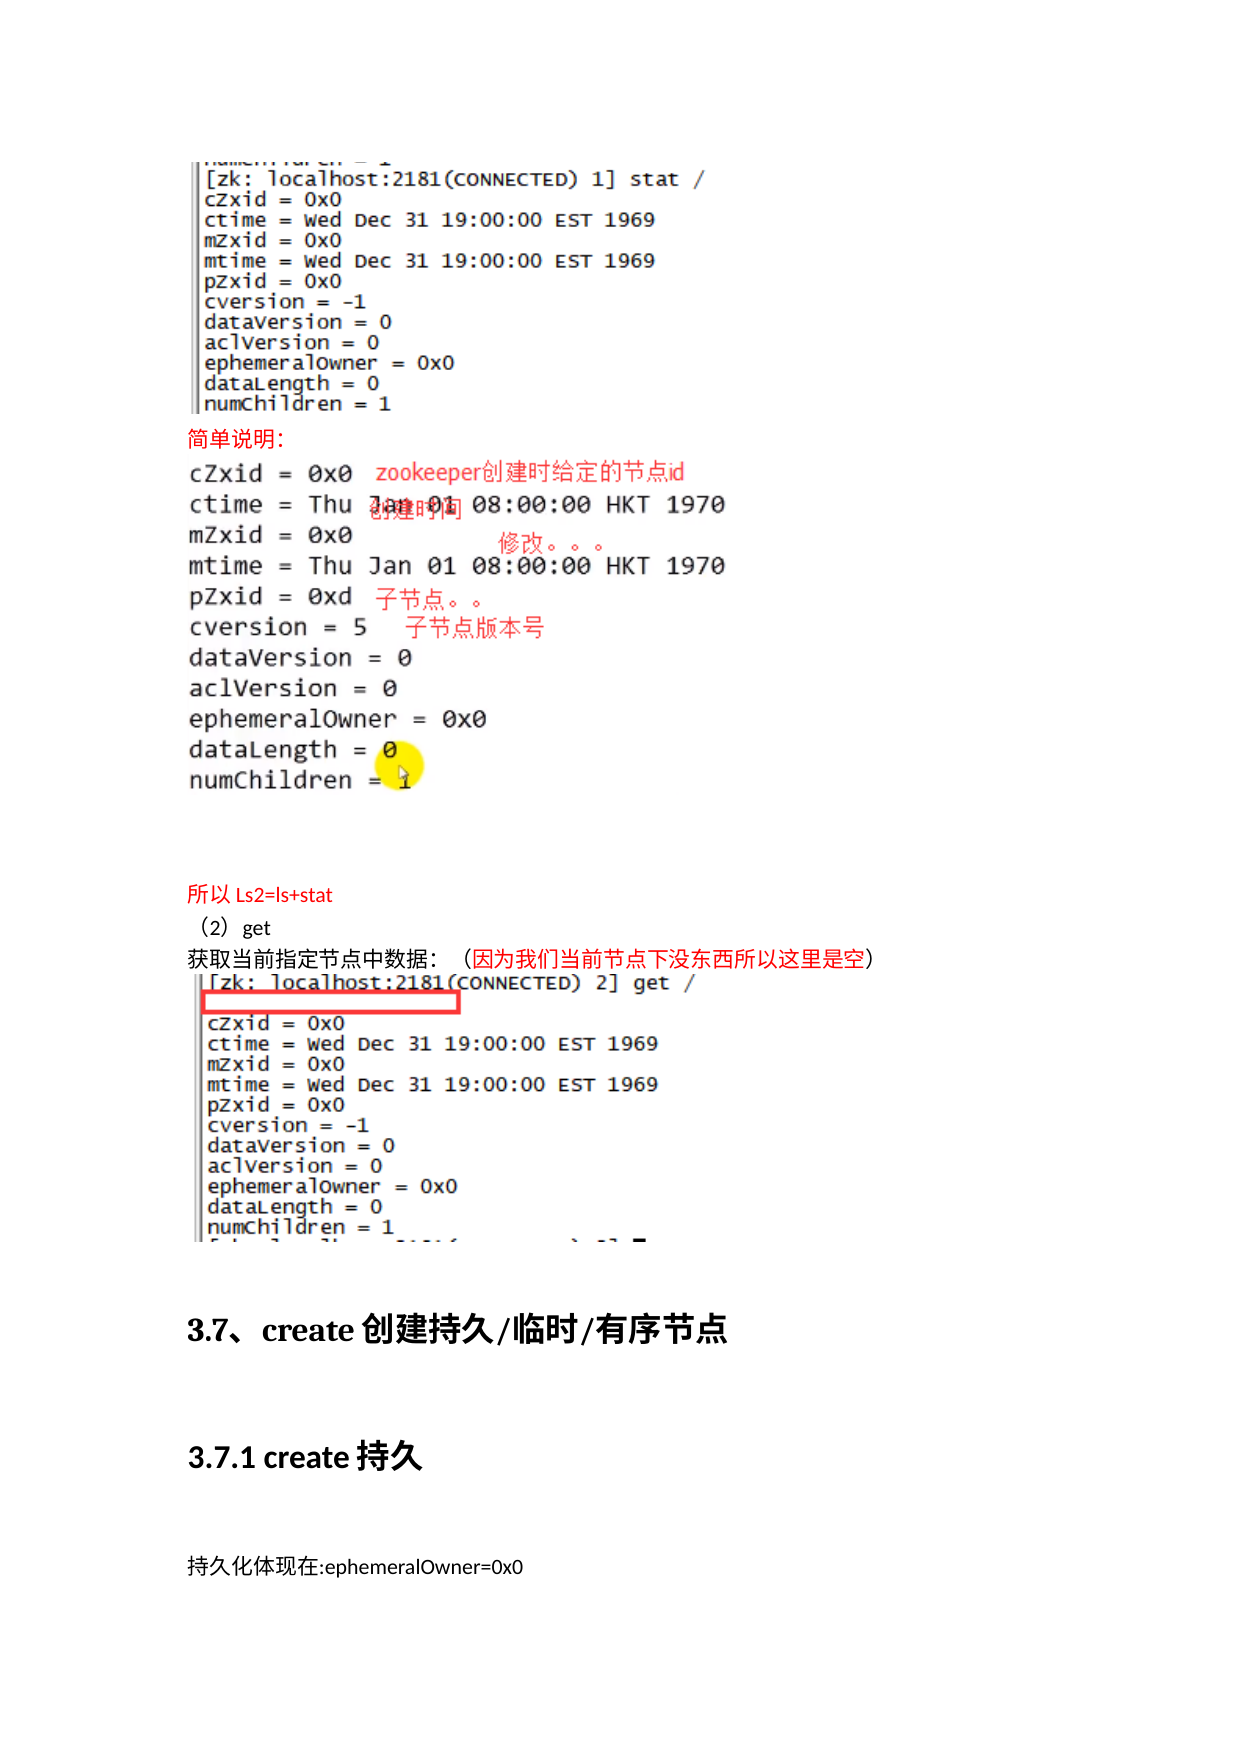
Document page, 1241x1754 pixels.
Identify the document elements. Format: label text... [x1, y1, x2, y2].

subtitle 3.7、create创建持久/临时/有序节点 [187, 1294, 1053, 1359]
text 简单说明： [187, 422, 1053, 454]
text 持久化体现在:ephemeralOwner=0x0 [187, 1548, 1053, 1581]
text 获取当前指定节点中数据：（因为我们当前节点下没东西所以这里是空） [187, 942, 1053, 974]
picture [187, 454, 774, 795]
picture [187, 974, 718, 1242]
picture [187, 162, 728, 414]
subtitle 3.7.1 create持久 [187, 1421, 1053, 1486]
text （2）get [187, 909, 1053, 942]
text 所以Ls2=ls+stat [187, 877, 1053, 909]
